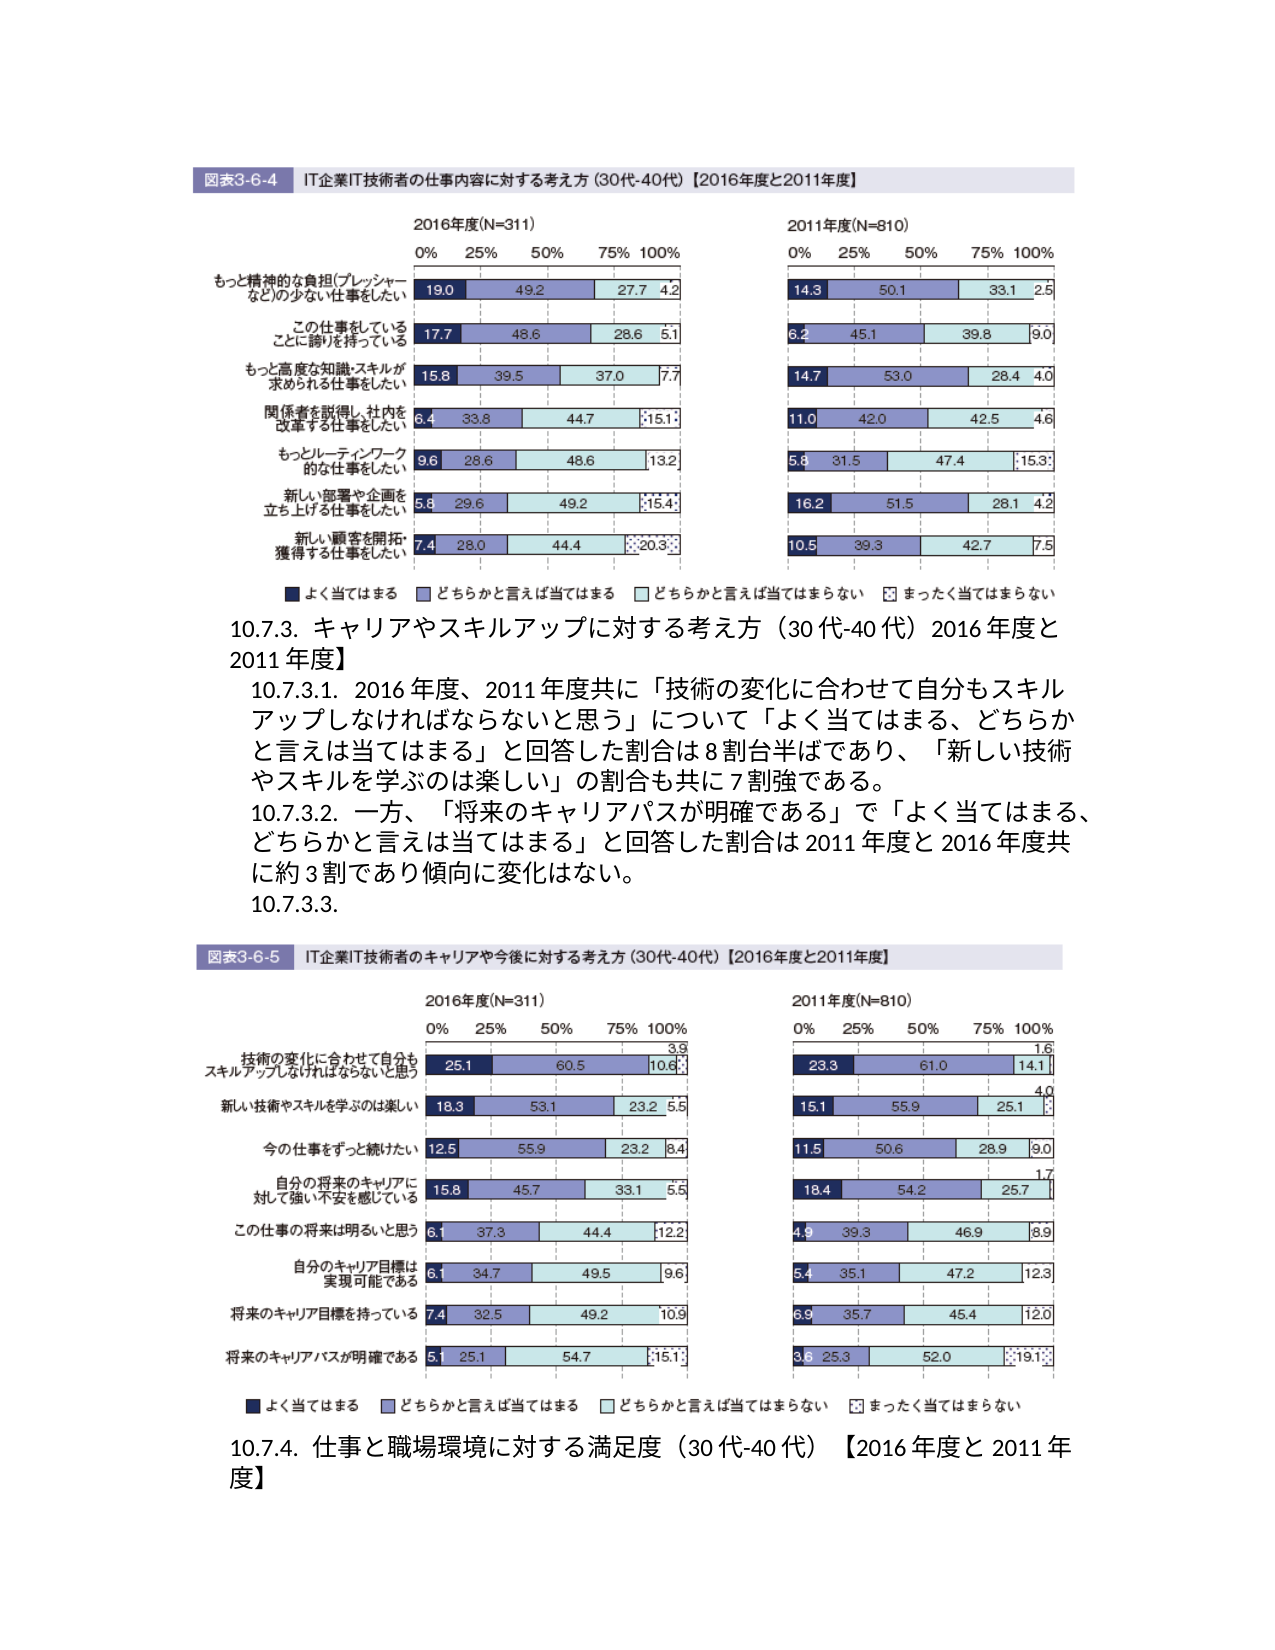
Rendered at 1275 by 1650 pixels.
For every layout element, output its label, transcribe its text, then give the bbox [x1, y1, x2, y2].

subtitle 一方、「将来のキャリアパスが明確である」で「よく当てはまる、どちらかと言えは当てはまる」と回答した割合は2011年度と2016年度共に約3割であり傾向に変化はない。 [250, 797, 1087, 888]
picture [187, 150, 1088, 614]
subtitle 仕事と職場環境に対する満足度（30代-40代）【2016年度と2011年度】 [229, 1433, 1087, 1493]
subtitle キャリアやスキルアップに対する考え方（30代-40代）2016年度と2011年度】 [229, 614, 1087, 674]
picture [187, 918, 1088, 1433]
subtitle 2016年度、2011年度共に「技術の変化に合わせて自分もスキルアップしなければならないと思う」について「よく当てはまる、どちらかと言えは当てはまる」と回答した割合は8割台半ばであり、「新しい技術やスキルを学ぶのは楽しい」の割合も共に7割強である。 [250, 674, 1087, 797]
